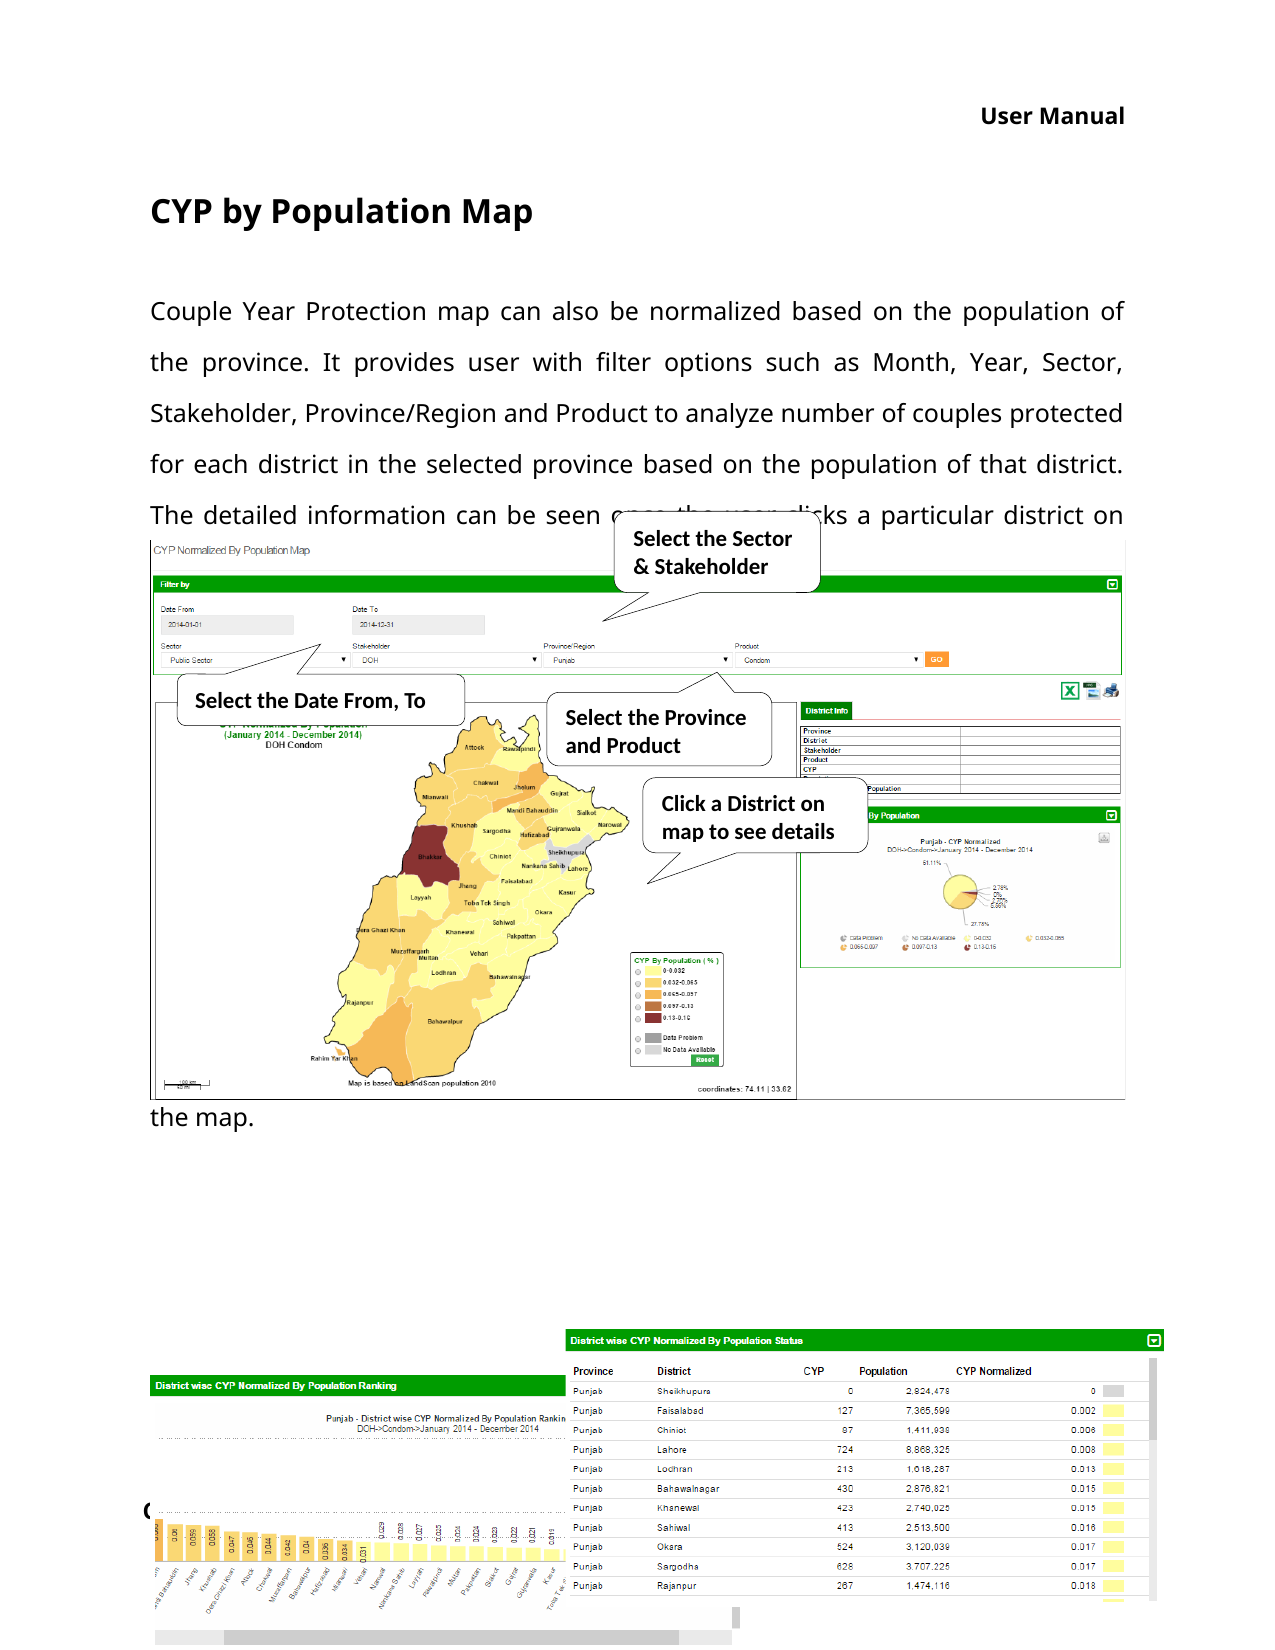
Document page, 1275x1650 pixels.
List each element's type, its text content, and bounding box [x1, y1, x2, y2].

text Couple Year Protection map can also be normalized based on the population of the province. It provides user with filter options such as Month, Year, Sector, Stakeholder, Province/Region and Product to analyze number of couples protected for each district in the selected province based on the population of that district. The detailed information can be seen once the user clicks a particular district on the map. [150, 1100, 1125, 1134]
picture [150, 540, 1125, 1100]
subtitle CYP by Population Map [150, 187, 1125, 233]
text Couple Year Protection map can also be normalized based on the population of the province. It provides user with filter options such as Month, Year, Sector, Stakeholder, Province/Region and Product to analyze number of couples protected for each district in the selected province based on the population of that district. The detailed information can be seen once the user clicks a particular district on the map. [150, 293, 1125, 540]
picture [150, 1329, 1164, 1650]
